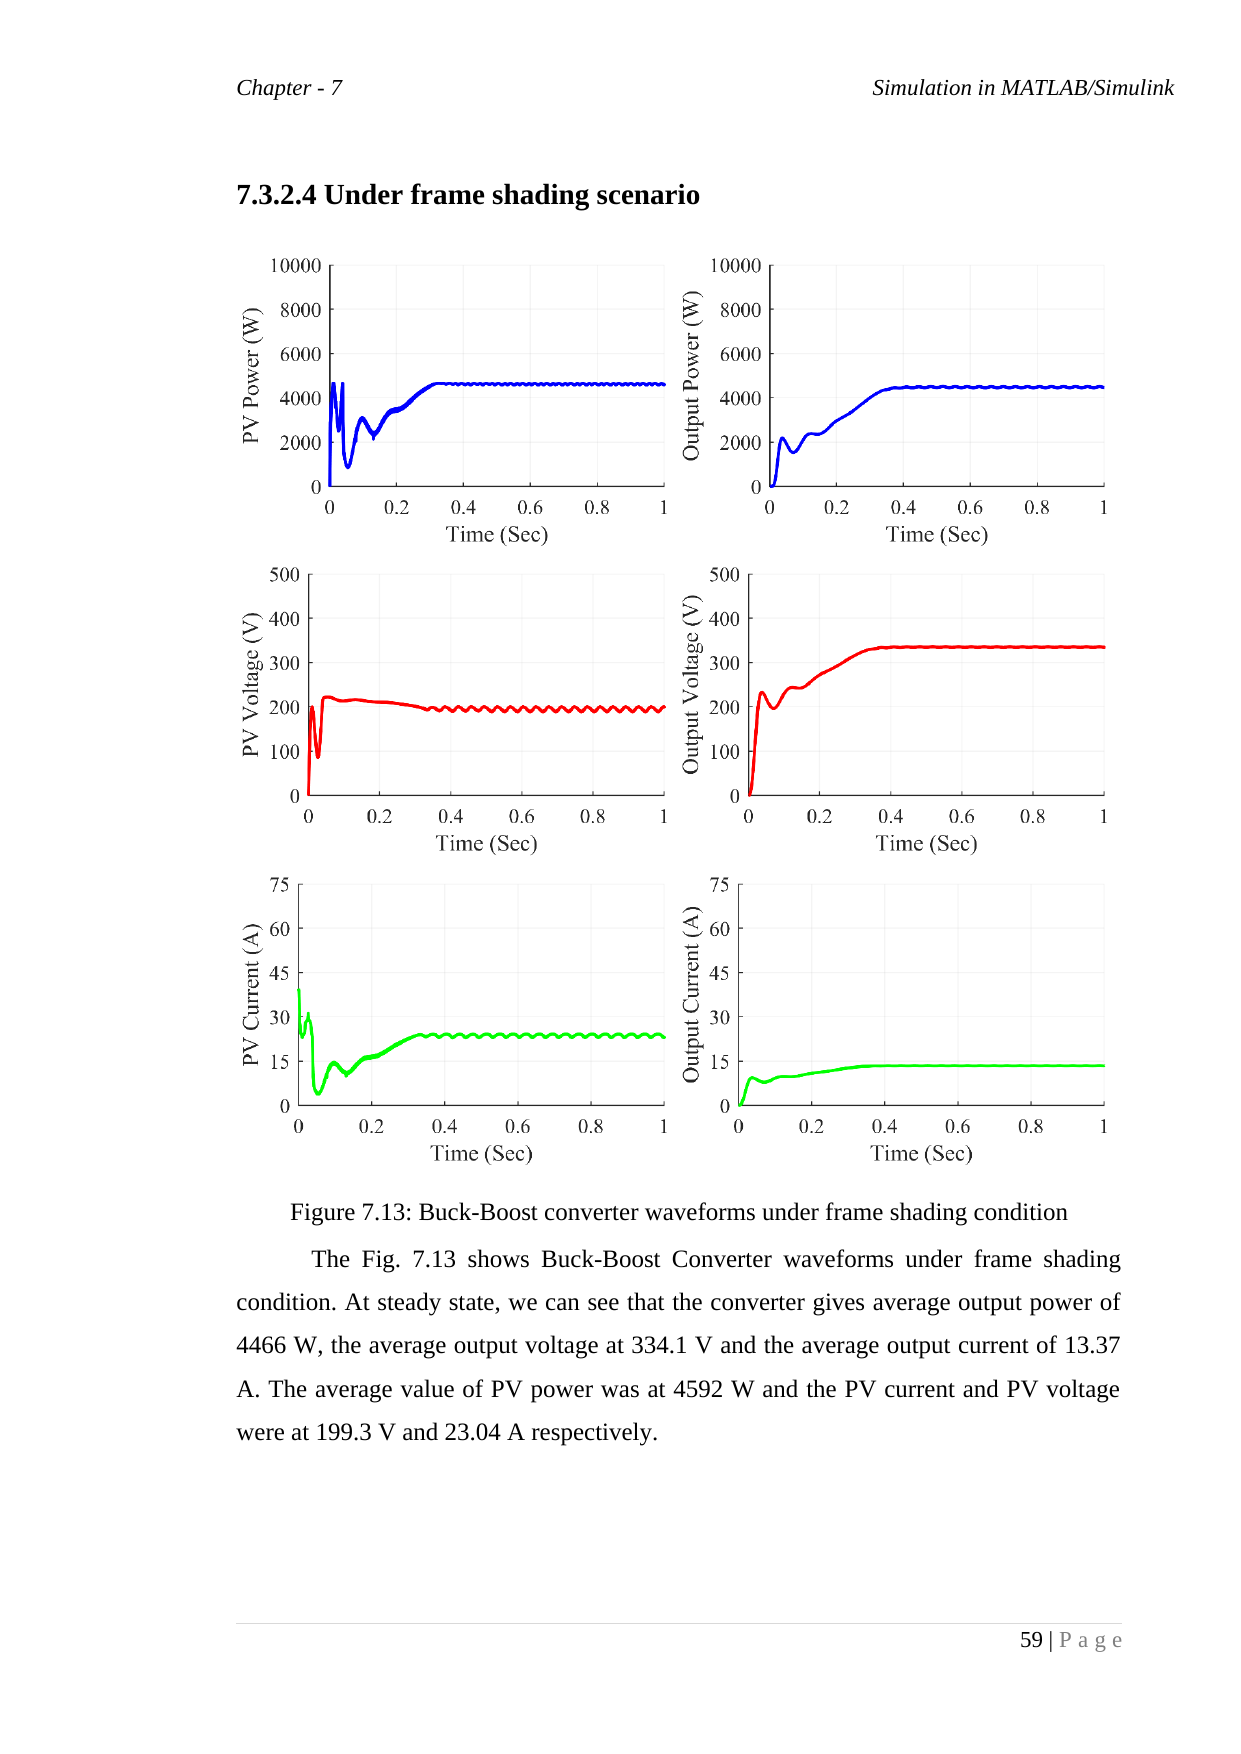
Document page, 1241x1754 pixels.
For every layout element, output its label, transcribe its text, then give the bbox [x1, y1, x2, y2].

picture [236, 561, 1117, 857]
text Figure 7.13: Buck-Boost converter waveforms under frame shading condition [236, 1197, 1122, 1226]
text 7.3.2.4 Under frame shading scenario [236, 177, 1122, 211]
text The Fig. 7.13 shows Buck-Boost Converter waveforms under frame shading condition. At steady state, we can see that the converter gives average output power of 4466 W, the average output voltage at 334.1 V and the average output current of 13.37 A. The average value of PV power was at 4592 W and the PV current and PV voltage were at 199.3 V and 23.04 A respectively. [236, 1244, 1122, 1446]
picture [236, 871, 1117, 1167]
picture [236, 252, 1117, 548]
